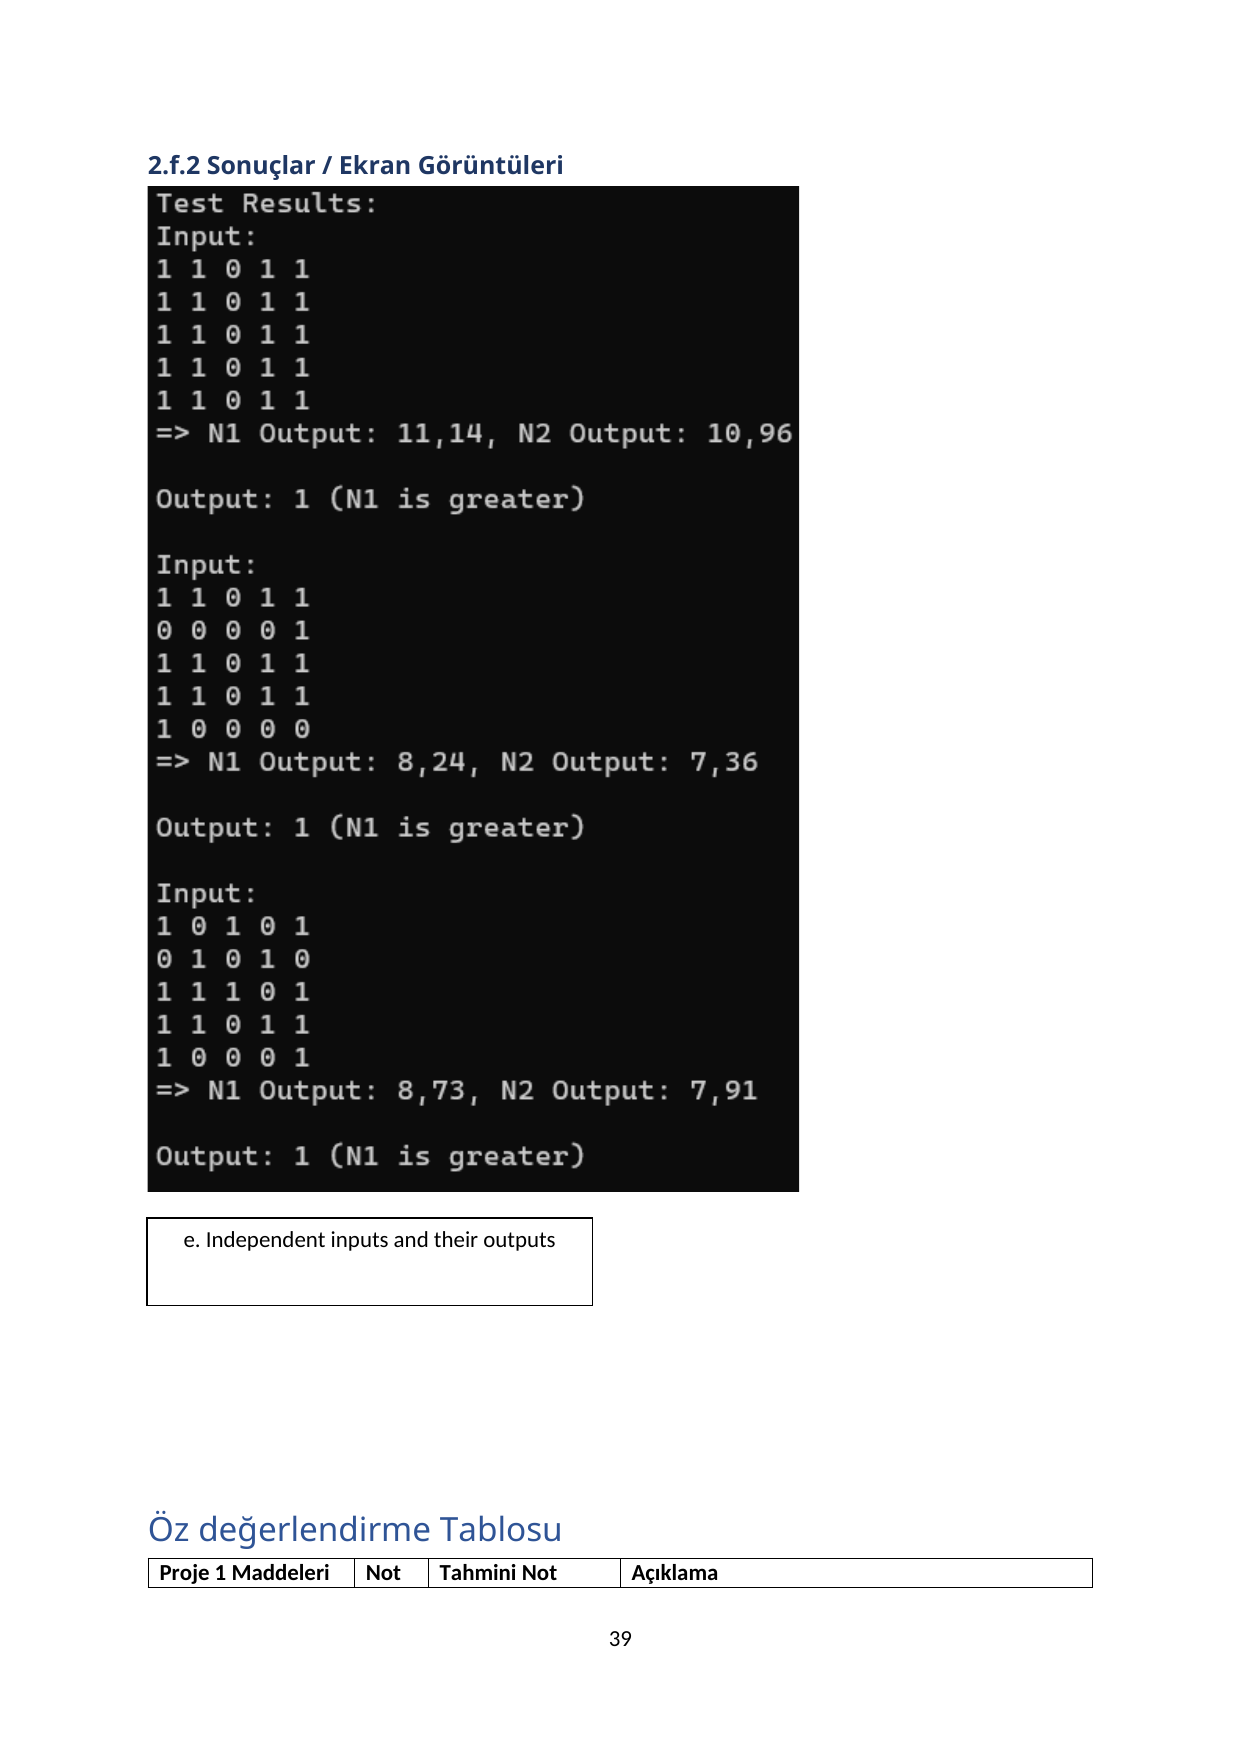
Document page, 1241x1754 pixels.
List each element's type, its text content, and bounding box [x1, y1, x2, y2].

subtitle Öz değerlendirme Tablosu [148, 1505, 1093, 1551]
table_header Proje 1 Maddeleri [149, 1559, 354, 1587]
table_header Tahmini Not [429, 1559, 620, 1587]
table_header Not [355, 1559, 428, 1587]
picture [147, 186, 800, 1192]
subtitle 2.f.2 Sonuçlar / Ekran Görüntüleri [148, 148, 1093, 182]
table_header Açıklama [621, 1559, 1092, 1587]
